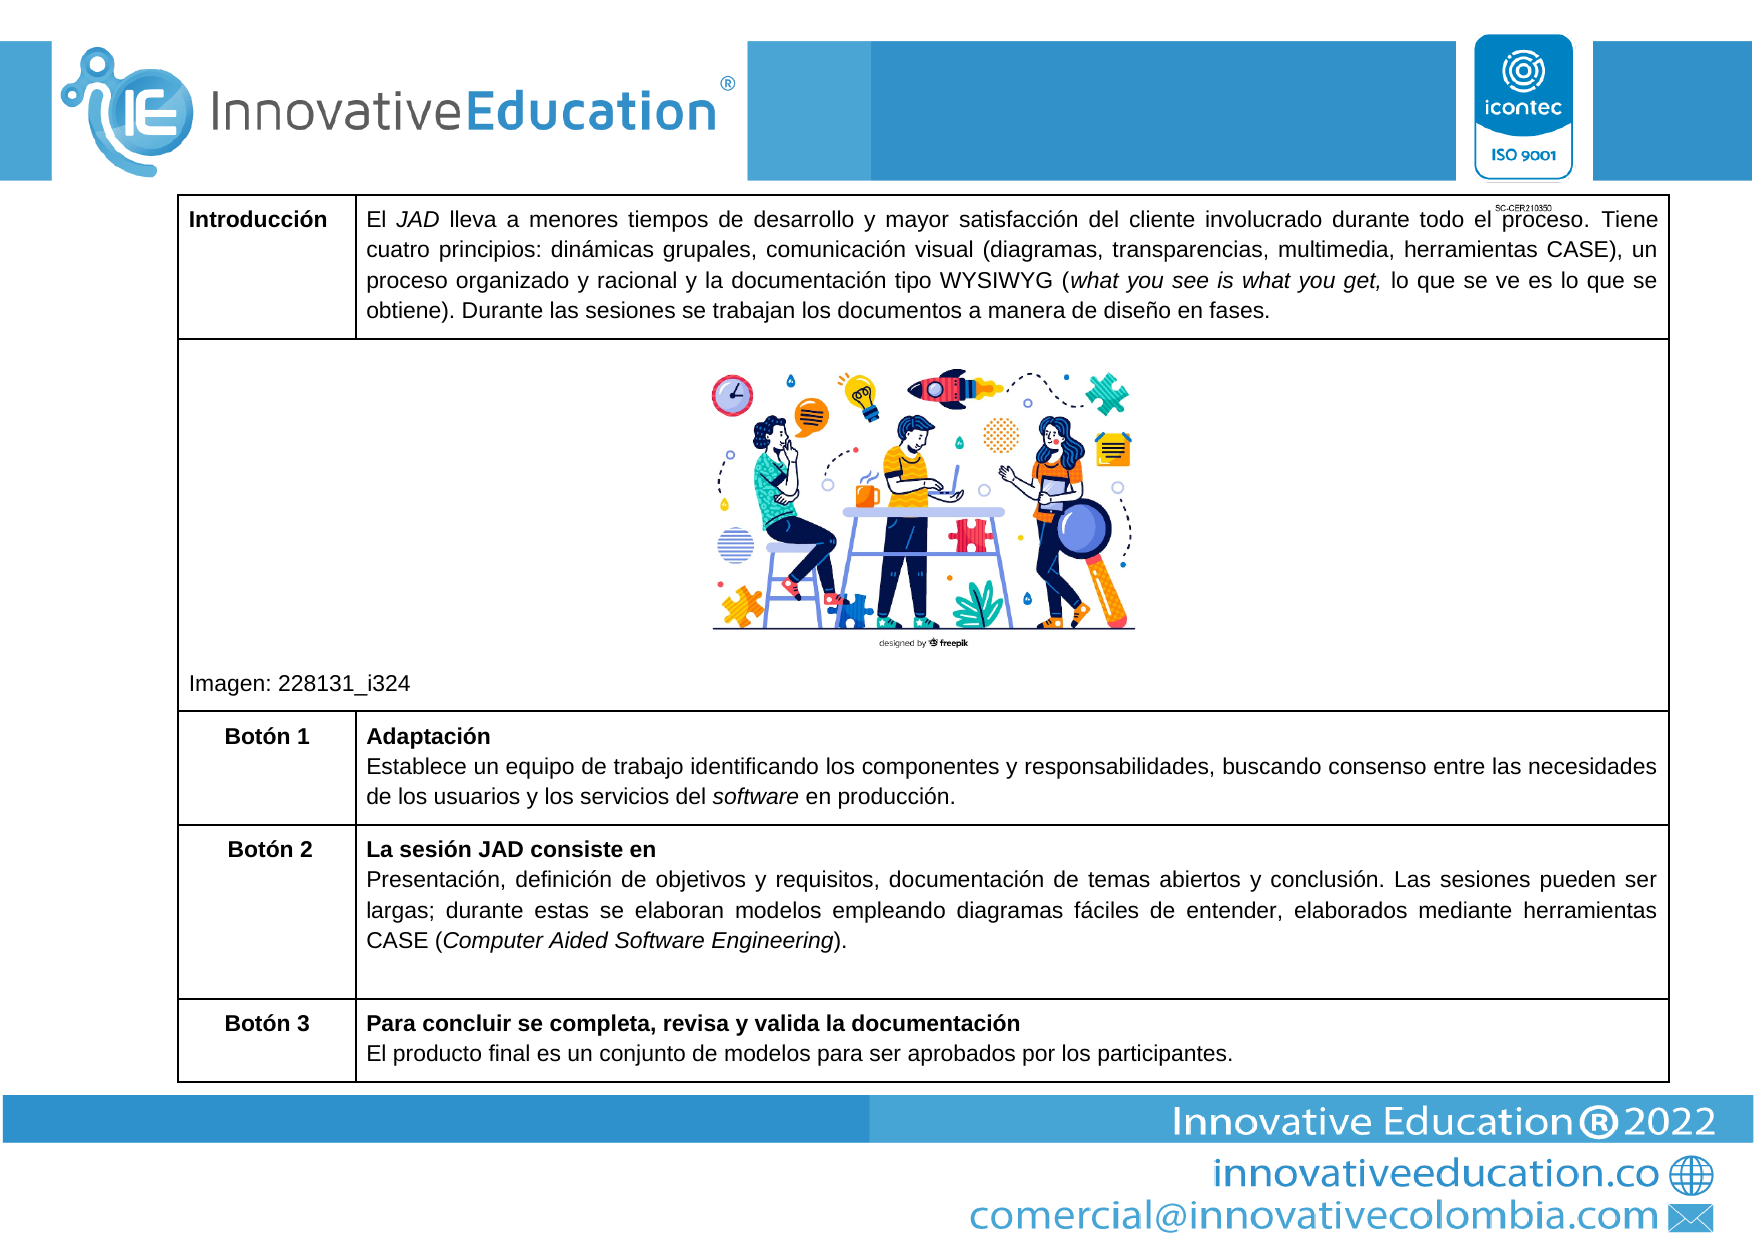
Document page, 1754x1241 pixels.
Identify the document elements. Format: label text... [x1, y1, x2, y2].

picture [0, 28, 1456, 194]
table_cell La sesión JAD consiste en Presentación, definición de objetivos y requisitos, documentación de temas abiertos y conclusión. Las sesiones pueden ser largas; durante estas se elaboran modelos empleando diagramas fáciles de entender, elaborados mediante herramientas CASE (Computer Aided Software Engineering). [357, 826, 1668, 998]
picture [690, 350, 1157, 661]
picture [1593, 28, 1752, 194]
table_cell Para concluir se completa, revisa y valida la documentación El producto final es un conjunto de modelos para ser aprobados por los participantes. [357, 1000, 1668, 1081]
table_cell Botón 3 [179, 1000, 355, 1081]
picture [1471, 32, 1576, 194]
table_cell Introducción [179, 196, 355, 337]
picture [2, 1093, 1754, 1239]
table_cell Botón 2 [179, 826, 355, 998]
table_cell Botón 1 [179, 712, 355, 824]
table_cell El JAD lleva a menores tiempos de desarrollo y mayor satisfacción del cliente involucrado durante todo el proceso. Tiene cuatro principios: dinámicas grupales, comunicación visual (diagramas, transparencias, multimedia, herramientas CASE), un proceso organizado y racional y la documentación tipo WYSIWYG (what you see is what you get, lo que se ve es lo que se obtiene). Durante las sesiones se trabajan los documentos a manera de diseño en fases. [357, 196, 1668, 337]
table_cell Imagen: 228131_i324 [179, 340, 1668, 710]
table_cell Adaptación Establece un equipo de trabajo identificando los componentes y responsabilidades, buscando consenso entre las necesidades de los usuarios y los servicios del software en producción. [357, 712, 1668, 824]
